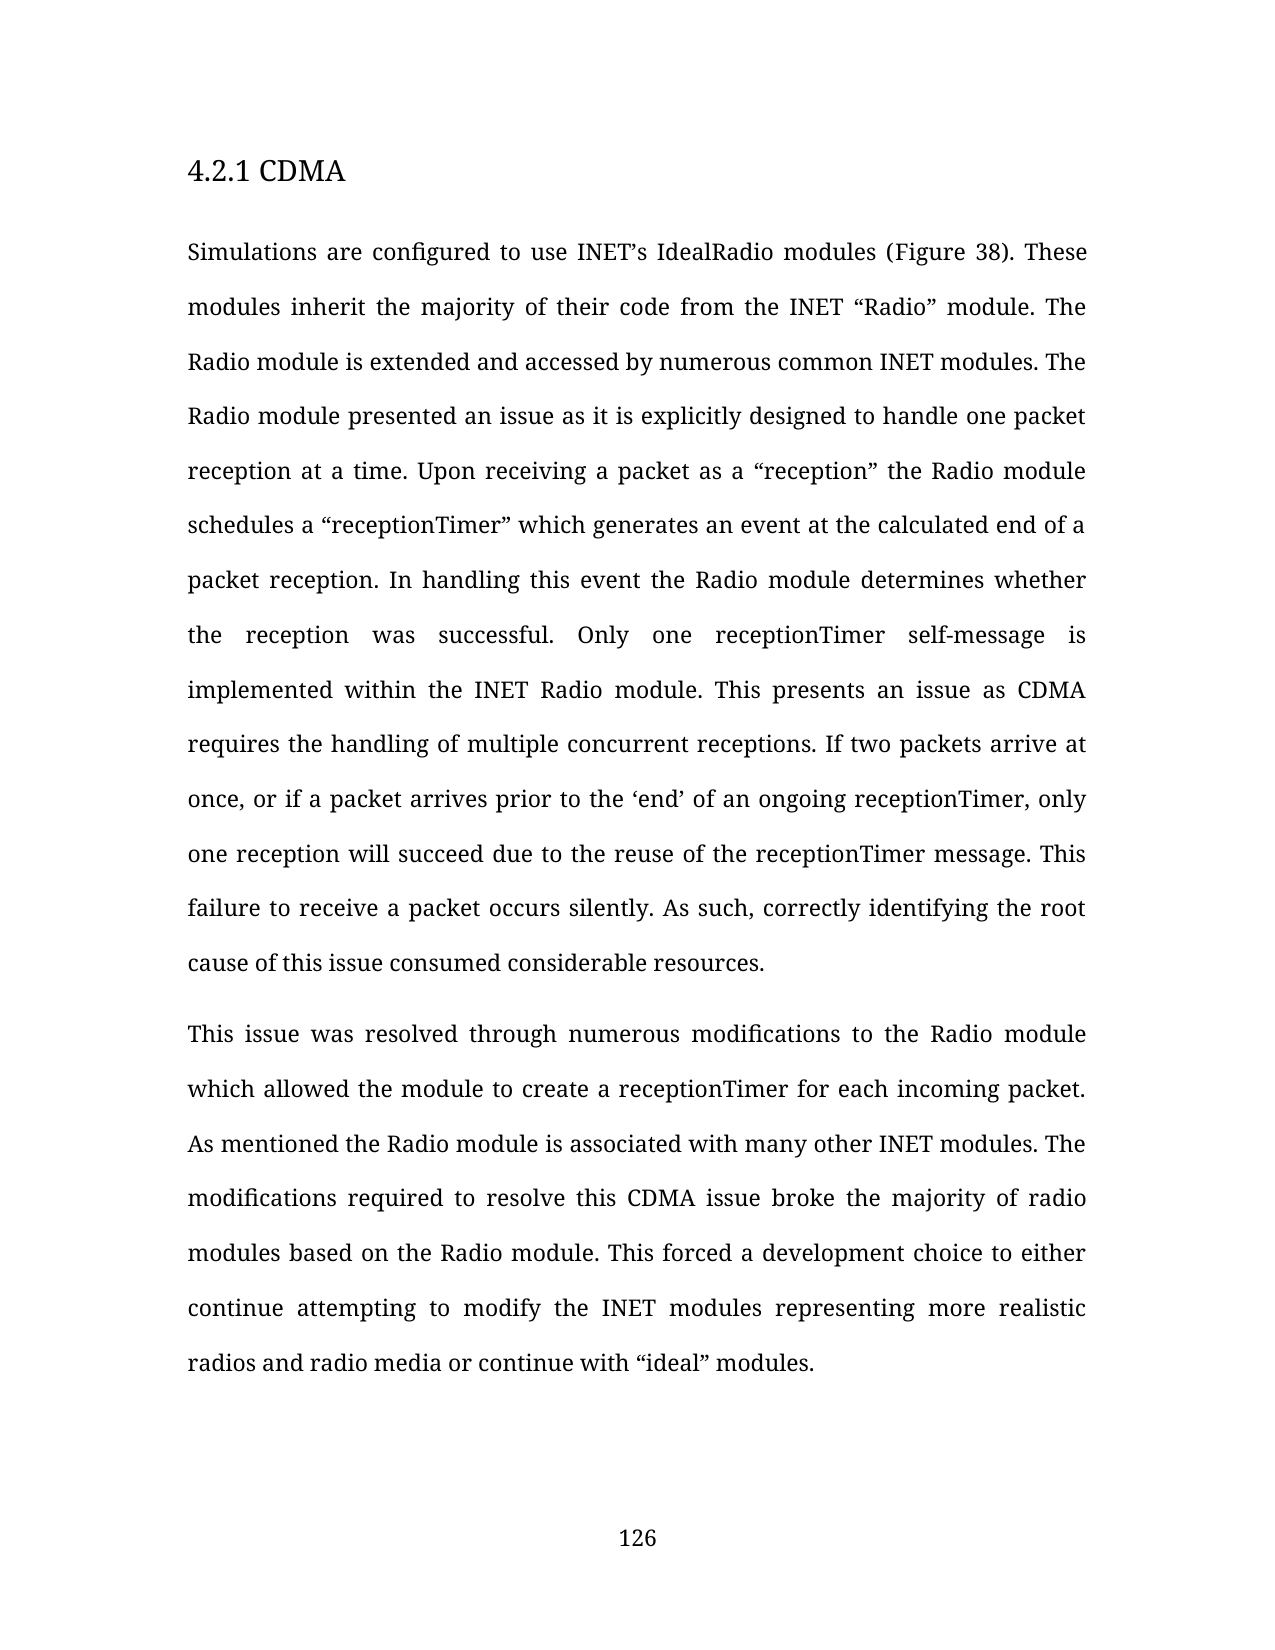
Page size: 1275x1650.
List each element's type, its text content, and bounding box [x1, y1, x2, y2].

text Simulations are configured to use INET’s IdealRadio modules (Figure 38). These modules inherit the majority of their code from the INET “Radio” module. The Radio module is extended and accessed by numerous common INET modules. The Radio module presented an issue as it is explicitly designed to handle one packet reception at a time. Upon receiving a packet as a “reception” the Radio module schedules a “receptionTimer” which generates an event at the calculated end of a packet reception. In handling this event the Radio module determines whether the reception was successful. Only one receptionTimer self-message is implemented within the INET Radio module. This presents an issue as CDMA requires the handling of multiple concurrent receptions. If two packets arrive at once, or if a packet arrives prior to the ‘end’ of an ongoing receptionTimer, only one reception will succeed due to the reuse of the receptionTimer message. This failure to receive a packet occurs silently. As such, correctly identifying the root cause of this issue consumed considerable resources. [187, 236, 1087, 978]
subtitle CDMA [187, 150, 1087, 190]
text This issue was resolved through numerous modifications to the Radio module which allowed the module to create a receptionTimer for each incoming packet. As mentioned the Radio module is associated with many other INET modules. The modifications required to resolve this CDMA issue broke the majority of radio modules based on the Radio module. This forced a development choice to either continue attempting to modify the INET modules representing more realistic radios and radio media or continue with “ideal” modules. [187, 1018, 1087, 1378]
